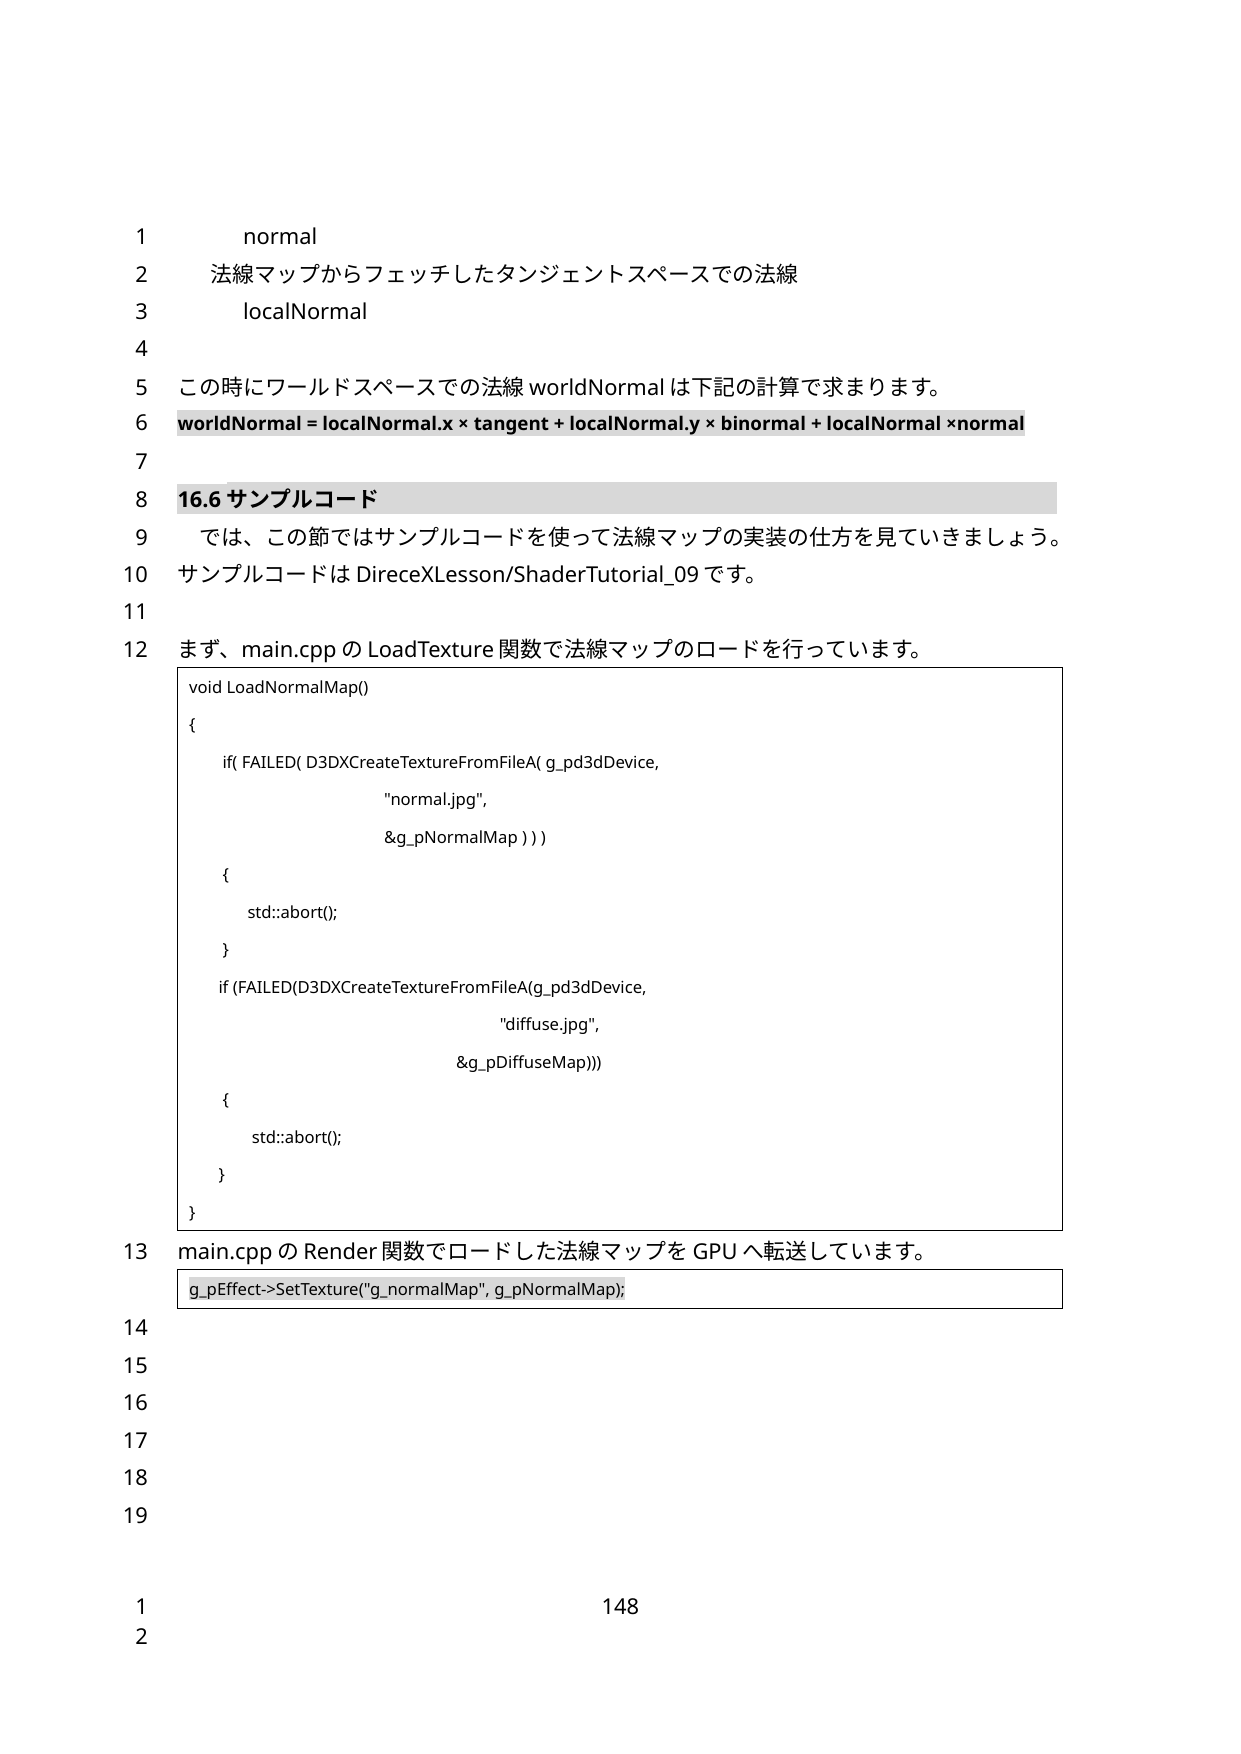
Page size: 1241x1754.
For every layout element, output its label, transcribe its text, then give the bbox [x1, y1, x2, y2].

text main.cppのRender関数でロードした法線マップをGPUへ転送しています。 [177, 1231, 1063, 1269]
text サンプルコードはDireceXLesson/ShaderTutorial_09です。 [177, 554, 1063, 592]
text 16.6 サンプルコード [177, 479, 1063, 517]
table_header void LoadNormalMap() { if( FAILED( D3DXCreateTextureFromFileA( g_pd3dDevice, "normal.jpg", &g_pNormalMap ) ) ) { std::abort(); } if (FAILED(D3DXCreateTextureFromFileA(g_pd3dDevice, "diffuse.jpg", &g_pDiffuseMap))) { std::abort(); } } [178, 668, 1062, 1230]
text normal [177, 217, 1063, 254]
text この時にワールドスペースでの法線worldNormalは下記の計算で求まります。 [177, 367, 1063, 404]
text では、この節ではサンプルコードを使って法線マップの実装の仕方を見ていきましょう。 [177, 517, 1063, 554]
text まず、main.cppのLoadTexture関数で法線マップのロードを行っています。 [177, 629, 1063, 667]
text worldNormal = localNormal.x × tangent + localNormal.y × binormal + localNormal ×normal [177, 404, 1063, 442]
text localNormal [177, 292, 1063, 329]
table_header g_pEffect->SetTexture("g_normalMap", g_pNormalMap); [178, 1270, 1062, 1307]
text 法線マップからフェッチしたタンジェントスペースでの法線 [177, 254, 1063, 292]
